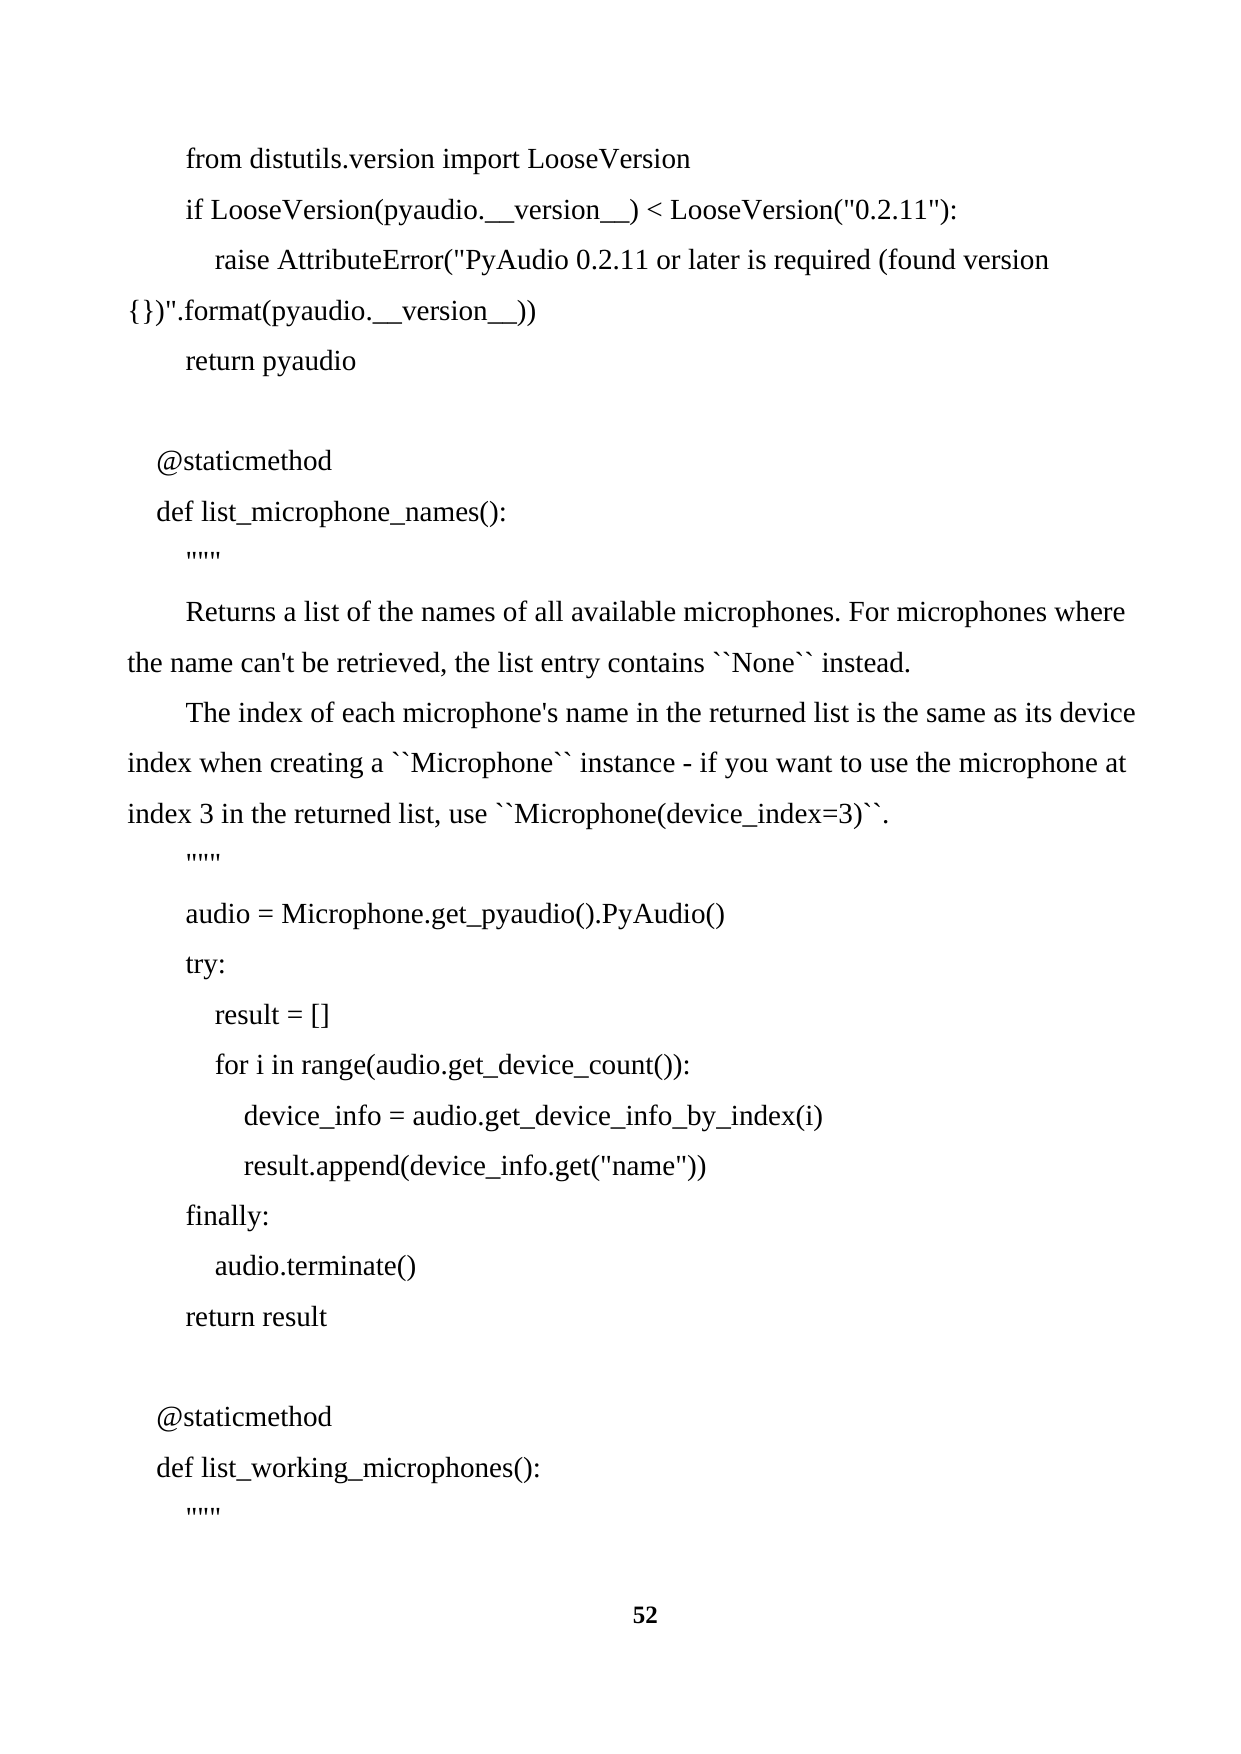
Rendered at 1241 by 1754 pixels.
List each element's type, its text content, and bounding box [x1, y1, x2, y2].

text try: [127, 947, 1163, 980]
text audio = Microphone.get_pyaudio().PyAudio() [127, 896, 1163, 930]
text result.append(device_info.get("name")) [127, 1148, 1163, 1181]
text return pyaudio [127, 343, 1163, 376]
text finally: [127, 1198, 1163, 1232]
text The index of each microphone's name in the returned list is the same as its device index when creating a ``Microphone`` instance - if you want to use the microphone at index 3 in the returned list, use ``Microphone(device_index=3)``. [127, 695, 1163, 829]
text device_info = audio.get_device_info_by_index(i) [127, 1098, 1163, 1131]
text def list_working_microphones(): [127, 1450, 1163, 1483]
text from distutils.version import LooseVersion [127, 142, 1163, 175]
text Returns a list of the names of all available microphones. For microphones where the name can't be retrieved, the list entry contains ``None`` instead. [127, 594, 1163, 678]
text audio.terminate() [127, 1248, 1163, 1282]
text @staticmethod [127, 443, 1163, 477]
text for i in range(audio.get_device_count()): [127, 1047, 1163, 1081]
text if LooseVersion(pyaudio.__version__) < LooseVersion("0.2.11"): [127, 192, 1163, 226]
text @staticmethod [127, 1399, 1163, 1433]
text """ [127, 846, 1163, 879]
text result = [] [127, 997, 1163, 1031]
text """ [127, 1500, 1163, 1534]
text """ [127, 544, 1163, 578]
text return result [127, 1299, 1163, 1332]
text def list_microphone_names(): [127, 494, 1163, 527]
text raise AttributeError("PyAudio 0.2.11 or later is required (found version {})".format(pyaudio.__version__)) [127, 242, 1163, 326]
